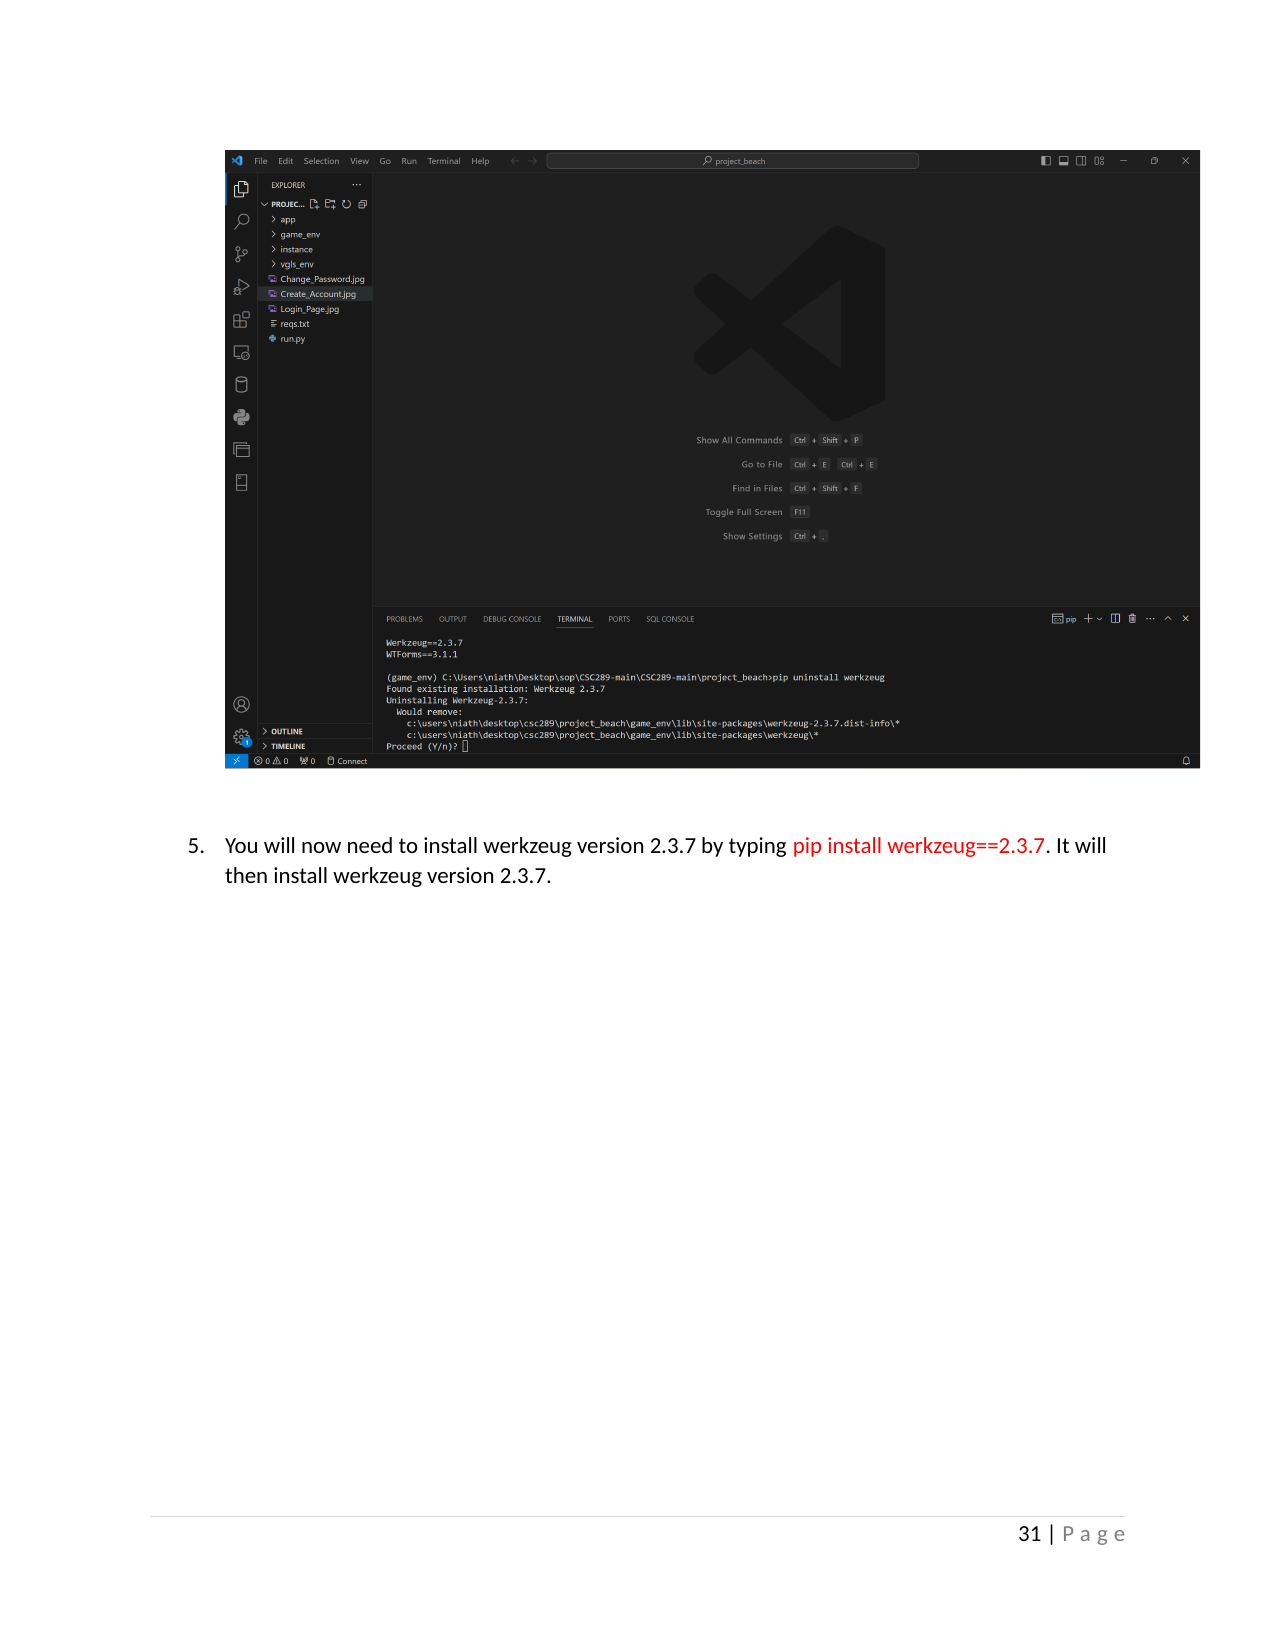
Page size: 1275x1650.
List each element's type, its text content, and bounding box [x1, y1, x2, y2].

list You will now need to install werkzeug version 2.3.7 by typing pip install werkzeug==2.3.7. It will then install werkzeug version 2.3.7. [187, 831, 1125, 890]
picture [225, 150, 1200, 769]
